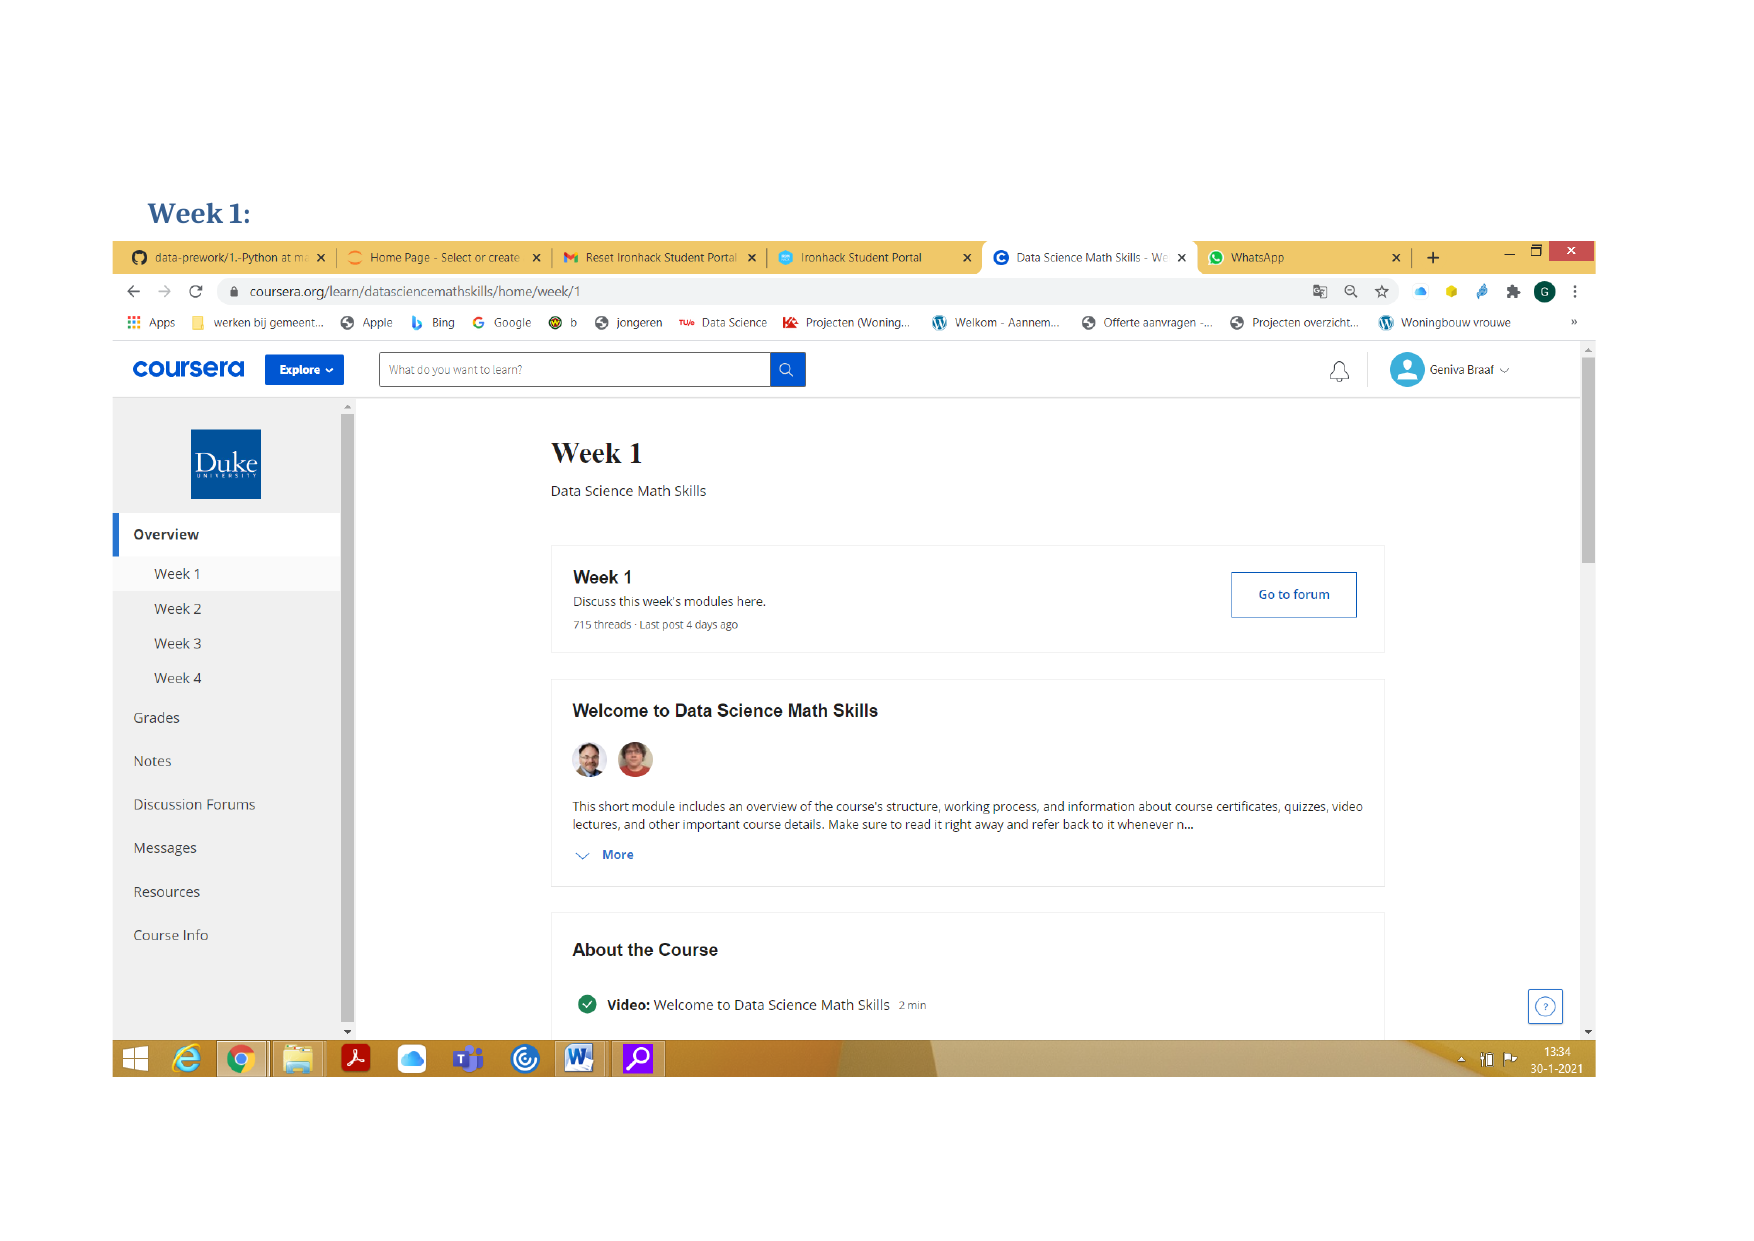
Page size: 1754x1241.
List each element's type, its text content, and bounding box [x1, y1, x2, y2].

subtitle Week 1: [148, 198, 1606, 231]
picture [112, 241, 1596, 1077]
